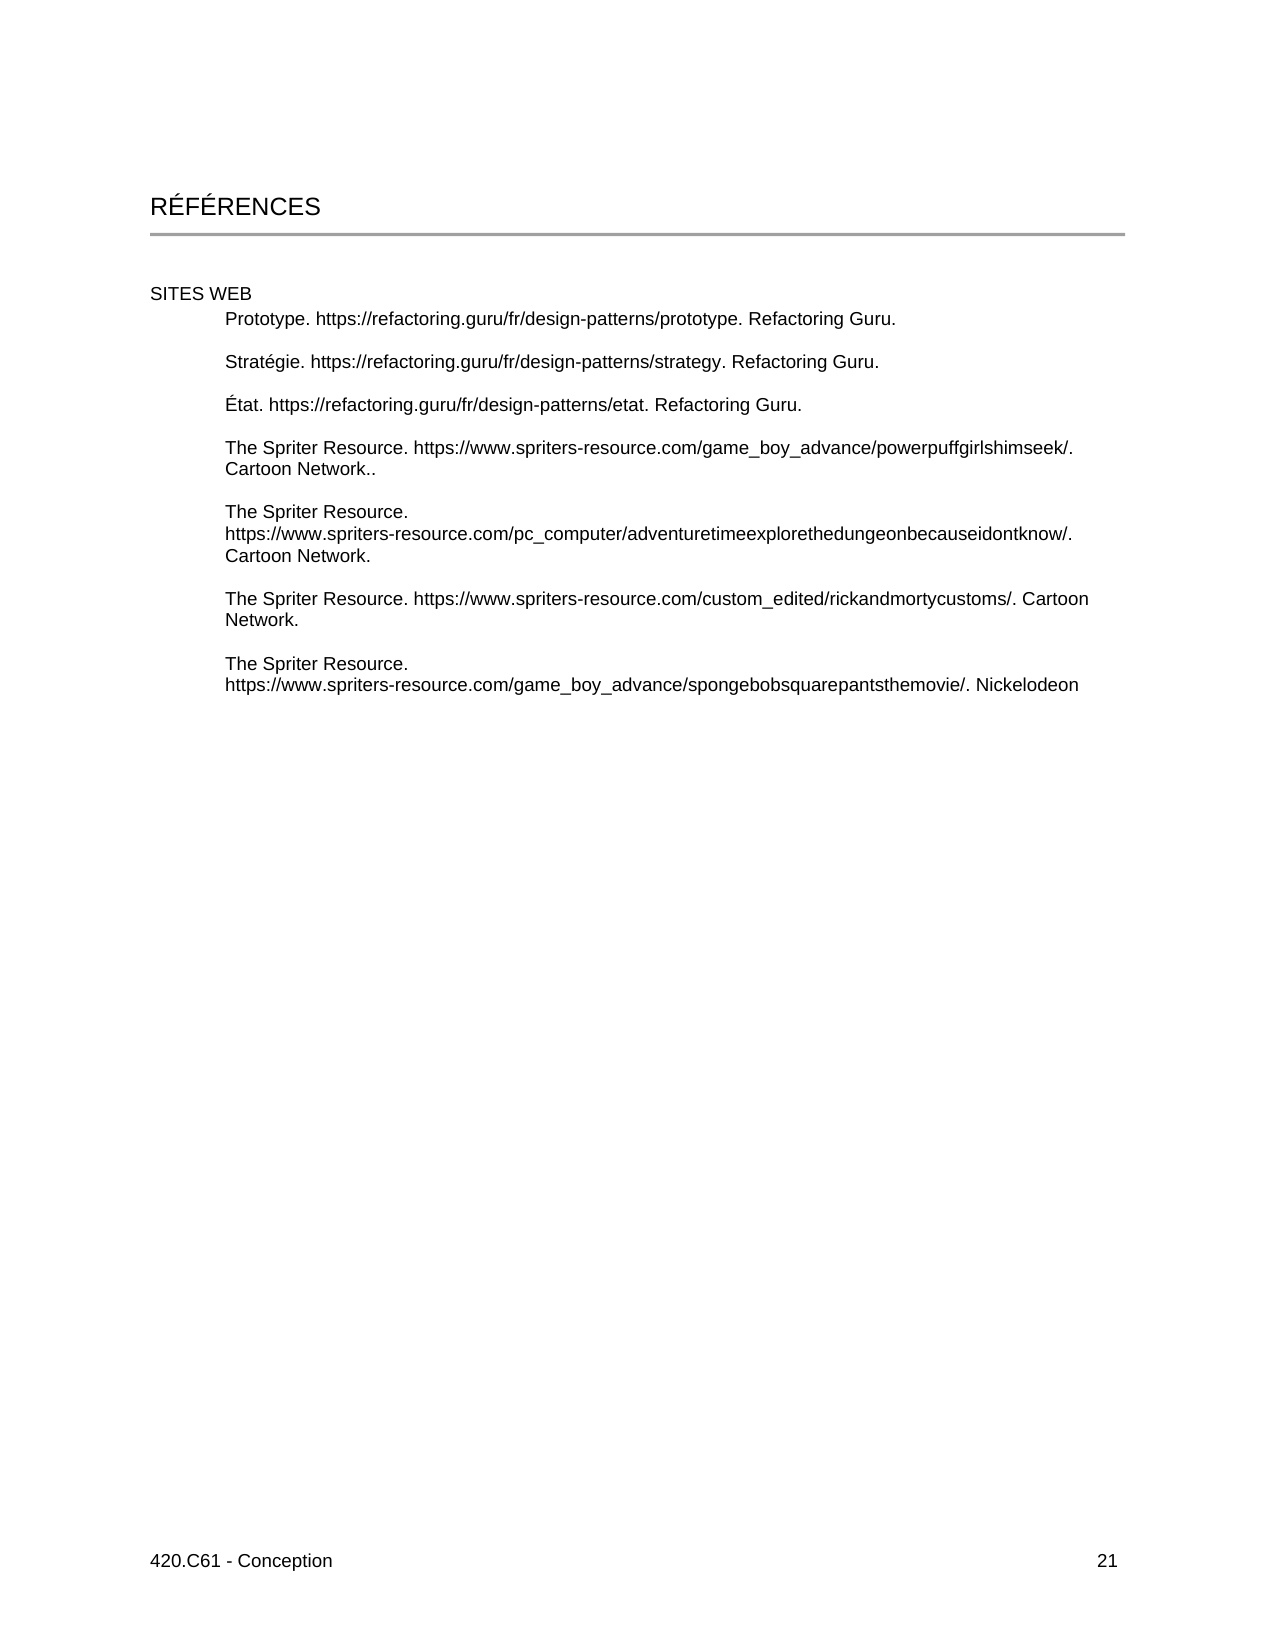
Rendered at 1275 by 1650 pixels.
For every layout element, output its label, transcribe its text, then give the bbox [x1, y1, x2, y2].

text The Spriter Resource. https://www.spriters-resource.com/game_boy_advance/powerpuffgirlshimseek/. Cartoon Network.. [225, 437, 1125, 480]
text SITES WEB [150, 282, 1125, 304]
text Prototype. https://refactoring.guru/fr/design-patterns/prototype. Refactoring Guru. [150, 307, 1125, 329]
text Stratégie. https://refactoring.guru/fr/design-patterns/strategy. Refactoring Guru. [150, 350, 1125, 372]
text The Spriter Resource. https://www.spriters-resource.com/custom_edited/rickandmortycustoms/. Cartoon Network. [225, 588, 1125, 631]
text The Spriter Resource. https://www.spriters-resource.com/pc_computer/adventuretimeexplorethedungeonbecauseidontknow/. Cartoon Network. [225, 501, 1125, 566]
text The Spriter Resource. https://www.spriters-resource.com/game_boy_advance/spongebobsquarepantsthemovie/. Nickelodeon [225, 652, 1125, 695]
text État. https://refactoring.guru/fr/design-patterns/etat. Refactoring Guru. [150, 393, 1125, 415]
subtitle RÉFÉRENCES [150, 192, 1125, 220]
